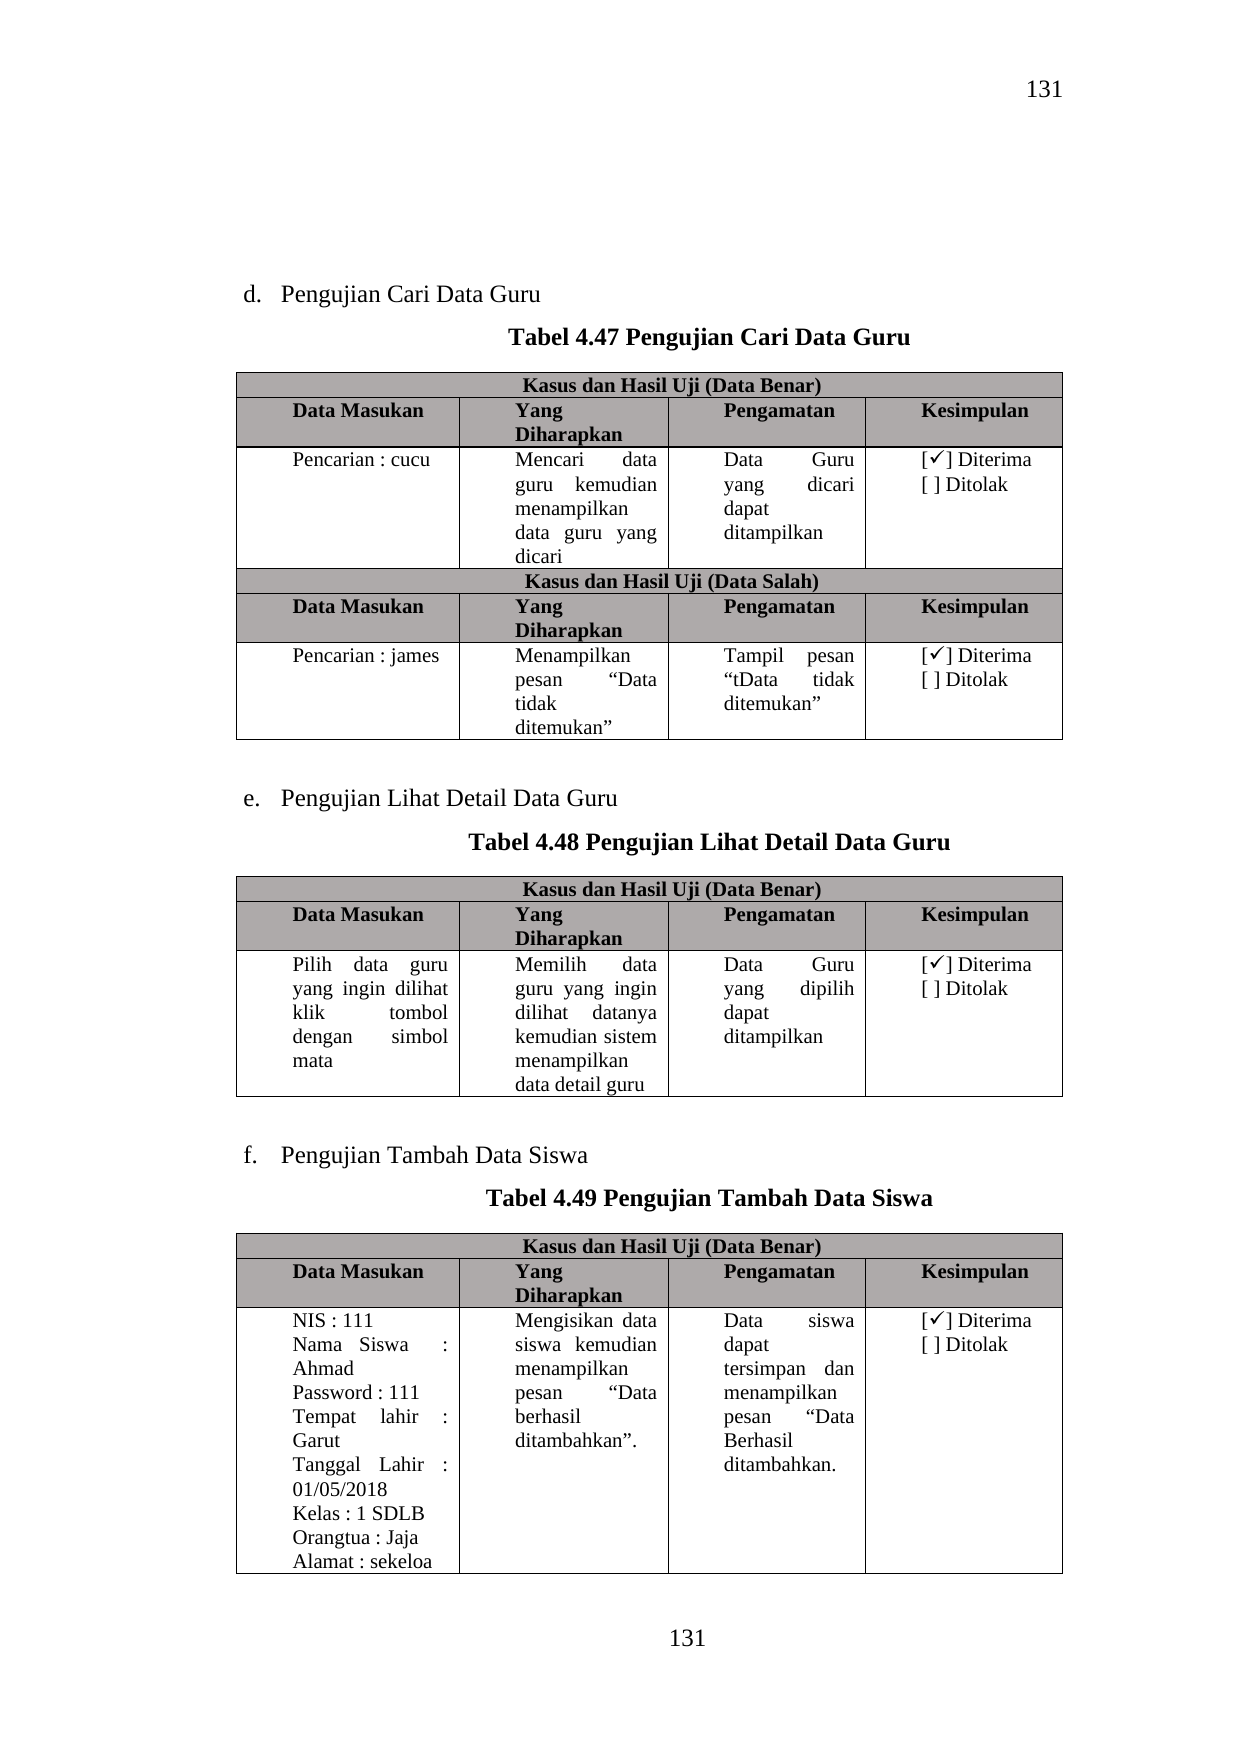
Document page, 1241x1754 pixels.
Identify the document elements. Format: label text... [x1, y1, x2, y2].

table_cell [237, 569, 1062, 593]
list Pengujian Lihat Detail Data Guru [243, 783, 1063, 812]
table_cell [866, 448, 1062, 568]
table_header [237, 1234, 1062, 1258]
list Pengujian Cari Data Guru [243, 279, 1063, 308]
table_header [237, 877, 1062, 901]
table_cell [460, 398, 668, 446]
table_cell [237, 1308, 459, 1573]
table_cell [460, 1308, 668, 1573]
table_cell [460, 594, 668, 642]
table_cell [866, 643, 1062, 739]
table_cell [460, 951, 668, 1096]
list Pengujian Tambah Data Siswa [243, 1140, 1063, 1169]
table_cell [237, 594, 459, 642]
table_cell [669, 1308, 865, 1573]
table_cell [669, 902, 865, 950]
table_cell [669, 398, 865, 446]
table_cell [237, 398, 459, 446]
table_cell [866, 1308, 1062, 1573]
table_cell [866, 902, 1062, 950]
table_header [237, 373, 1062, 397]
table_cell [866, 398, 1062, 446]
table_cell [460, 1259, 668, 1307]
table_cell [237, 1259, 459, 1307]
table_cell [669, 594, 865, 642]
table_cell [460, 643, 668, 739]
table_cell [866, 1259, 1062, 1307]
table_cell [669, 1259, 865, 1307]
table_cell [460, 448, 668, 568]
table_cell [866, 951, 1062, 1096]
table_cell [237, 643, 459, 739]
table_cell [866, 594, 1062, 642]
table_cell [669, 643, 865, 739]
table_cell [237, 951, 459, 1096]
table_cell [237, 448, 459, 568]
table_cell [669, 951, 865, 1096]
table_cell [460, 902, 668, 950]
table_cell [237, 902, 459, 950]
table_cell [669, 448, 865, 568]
